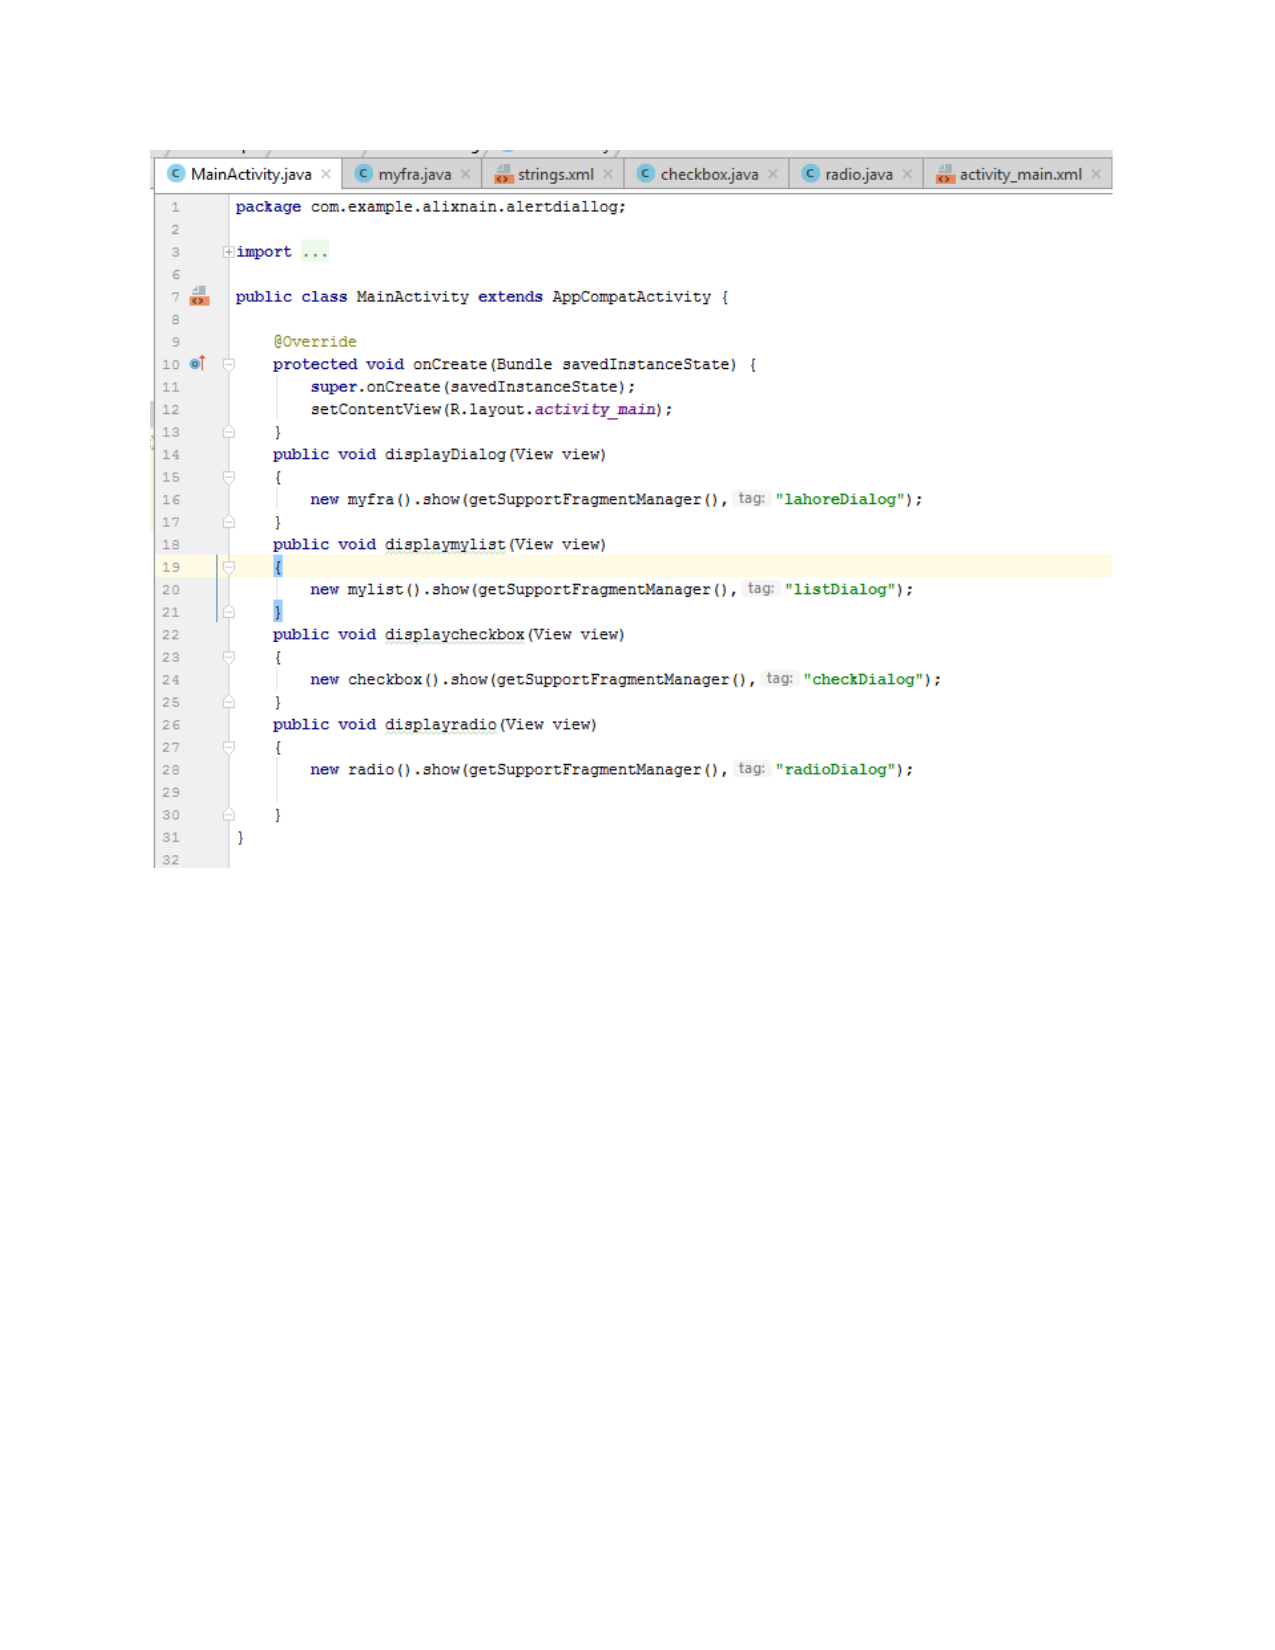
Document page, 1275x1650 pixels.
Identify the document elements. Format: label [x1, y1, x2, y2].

picture [150, 150, 1113, 868]
